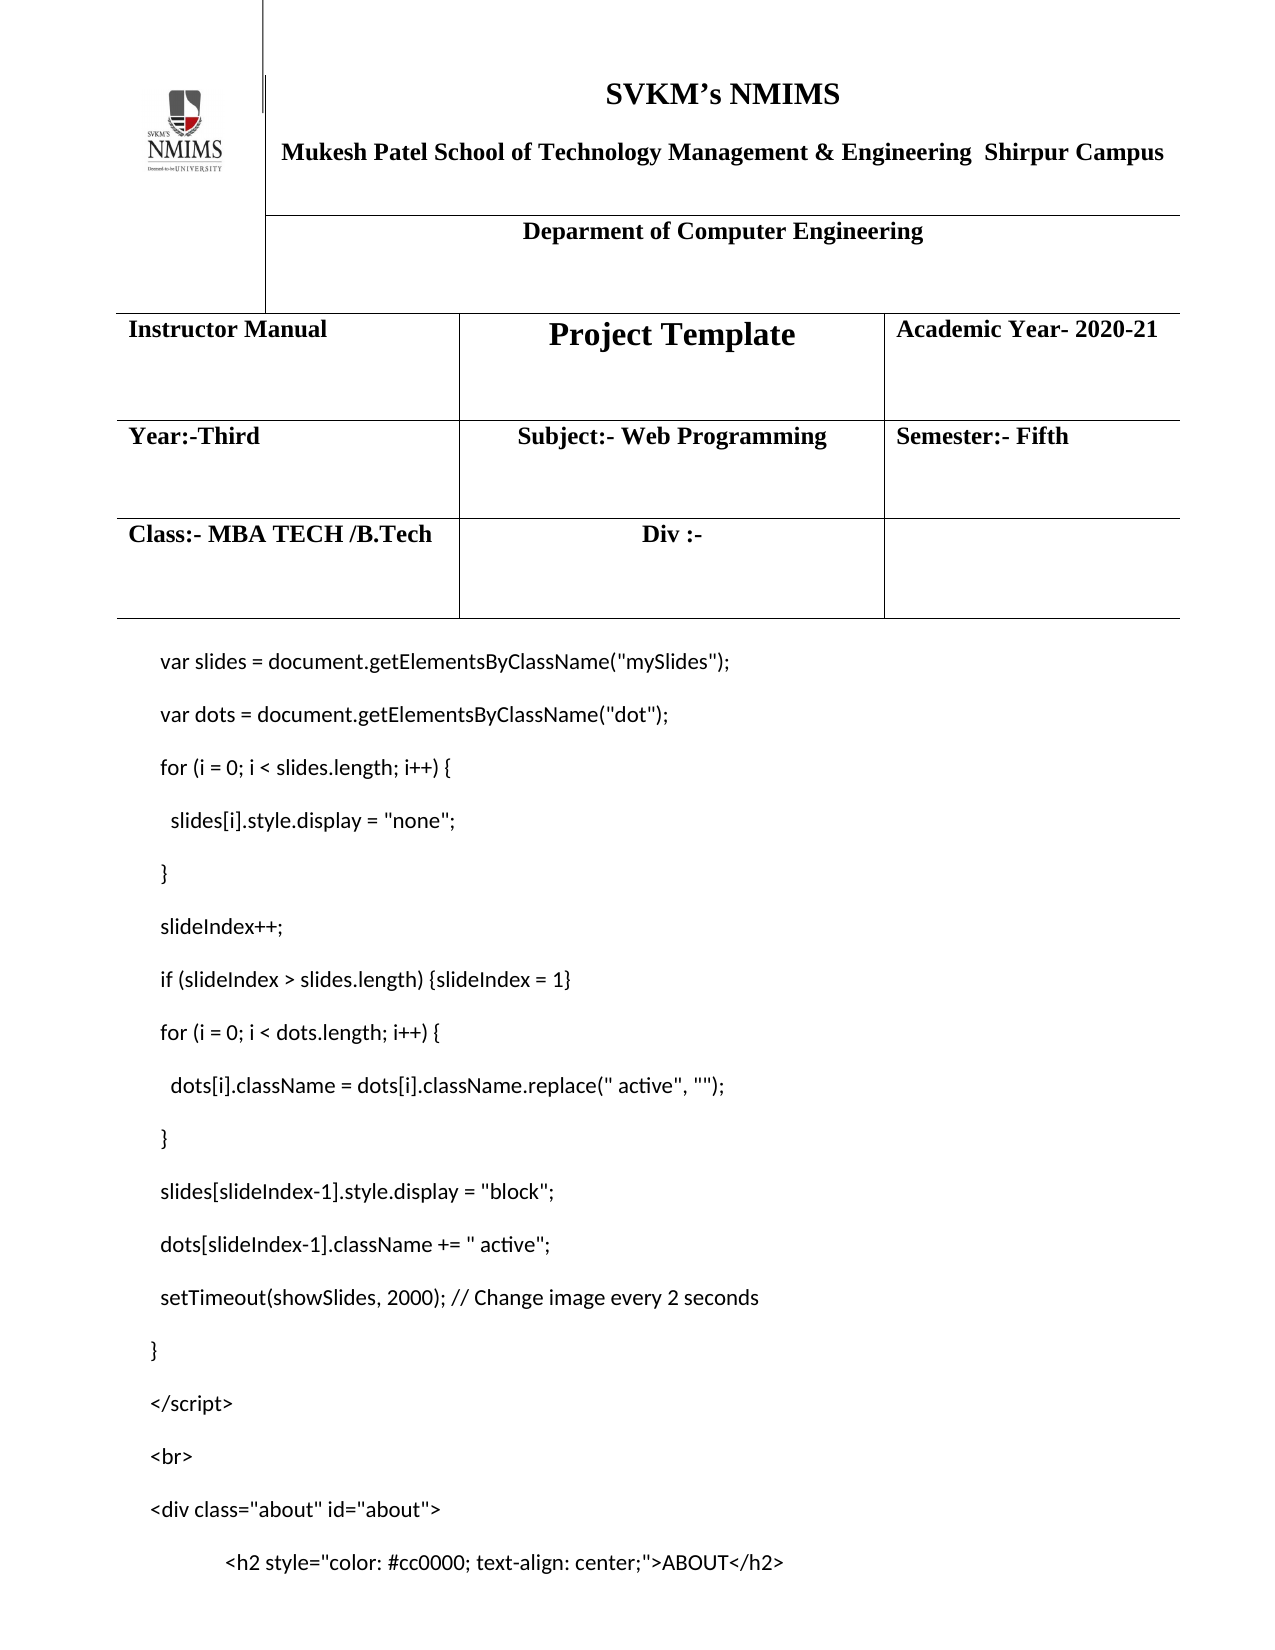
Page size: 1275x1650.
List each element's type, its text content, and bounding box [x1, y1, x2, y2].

text dots[i].className = dots[i].className.replace(" active", ""); [150, 1071, 1125, 1099]
text </script> [150, 1389, 1125, 1417]
picture [141, 89, 226, 171]
text for (i = 0; i < slides.length; i++) { [150, 753, 1125, 781]
text for (i = 0; i < dots.length; i++) { [150, 1018, 1125, 1046]
text <div class="about" id="about"> [150, 1495, 1125, 1523]
text } [150, 1336, 1125, 1364]
text var slides = document.getElementsByClassName("mySlides"); [150, 647, 1125, 675]
text <br> [150, 1442, 1125, 1470]
text slides[slideIndex-1].style.display = "block"; [150, 1177, 1125, 1205]
text } [150, 859, 1125, 887]
text slides[i].style.display = "none"; [150, 806, 1125, 834]
text if (slideIndex > slides.length) {slideIndex = 1} [150, 965, 1125, 993]
text setTimeout(showSlides, 2000); // Change image every 2 seconds [150, 1283, 1125, 1311]
text slideIndex++; [150, 912, 1125, 940]
text var dots = document.getElementsByClassName("dot"); [150, 700, 1125, 728]
text dots[slideIndex-1].className += " active"; [150, 1230, 1125, 1258]
text } [150, 1124, 1125, 1152]
text <h2 style="color: #cc0000; text-align: center;">ABOUT</h2> [150, 1548, 1125, 1576]
